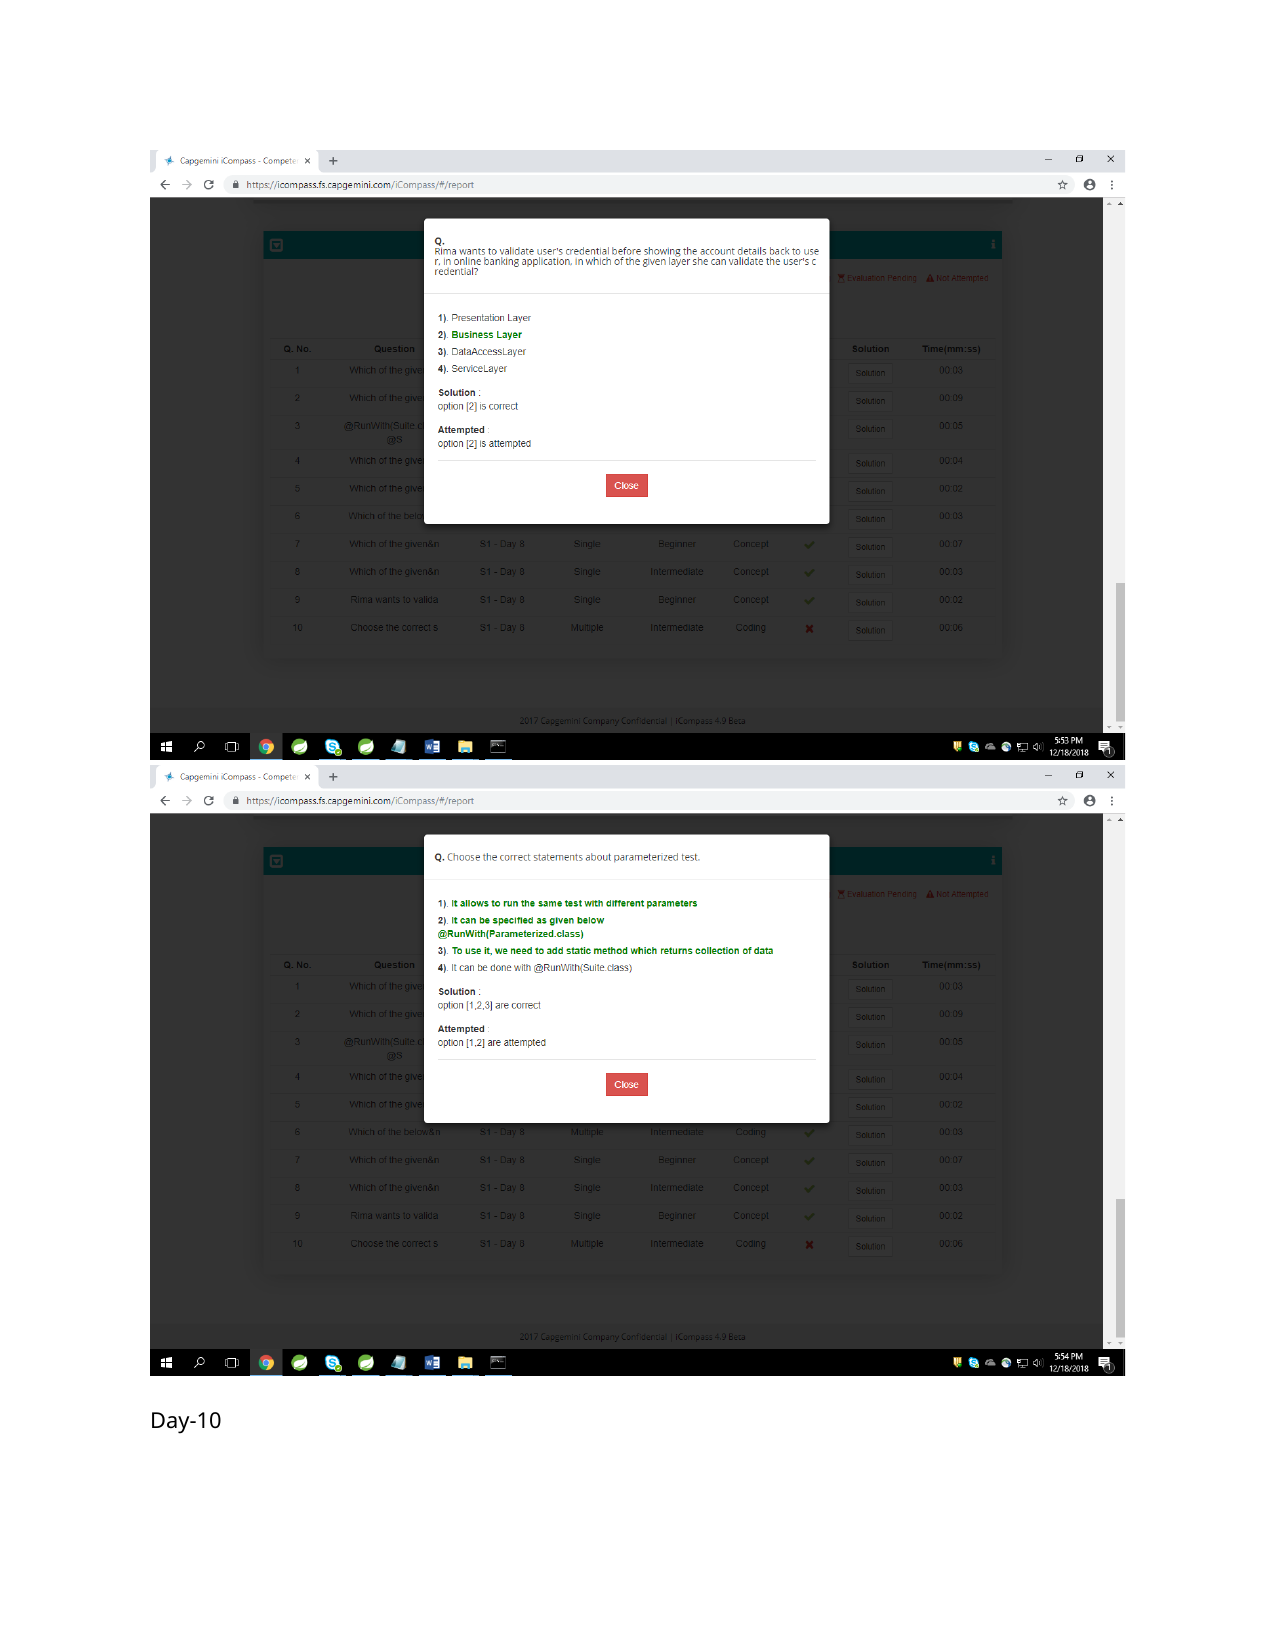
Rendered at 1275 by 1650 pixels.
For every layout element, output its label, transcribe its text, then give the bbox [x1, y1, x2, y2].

picture [150, 765, 1125, 1376]
picture [150, 150, 1125, 760]
subtitle Day-10 [150, 1405, 1125, 1435]
